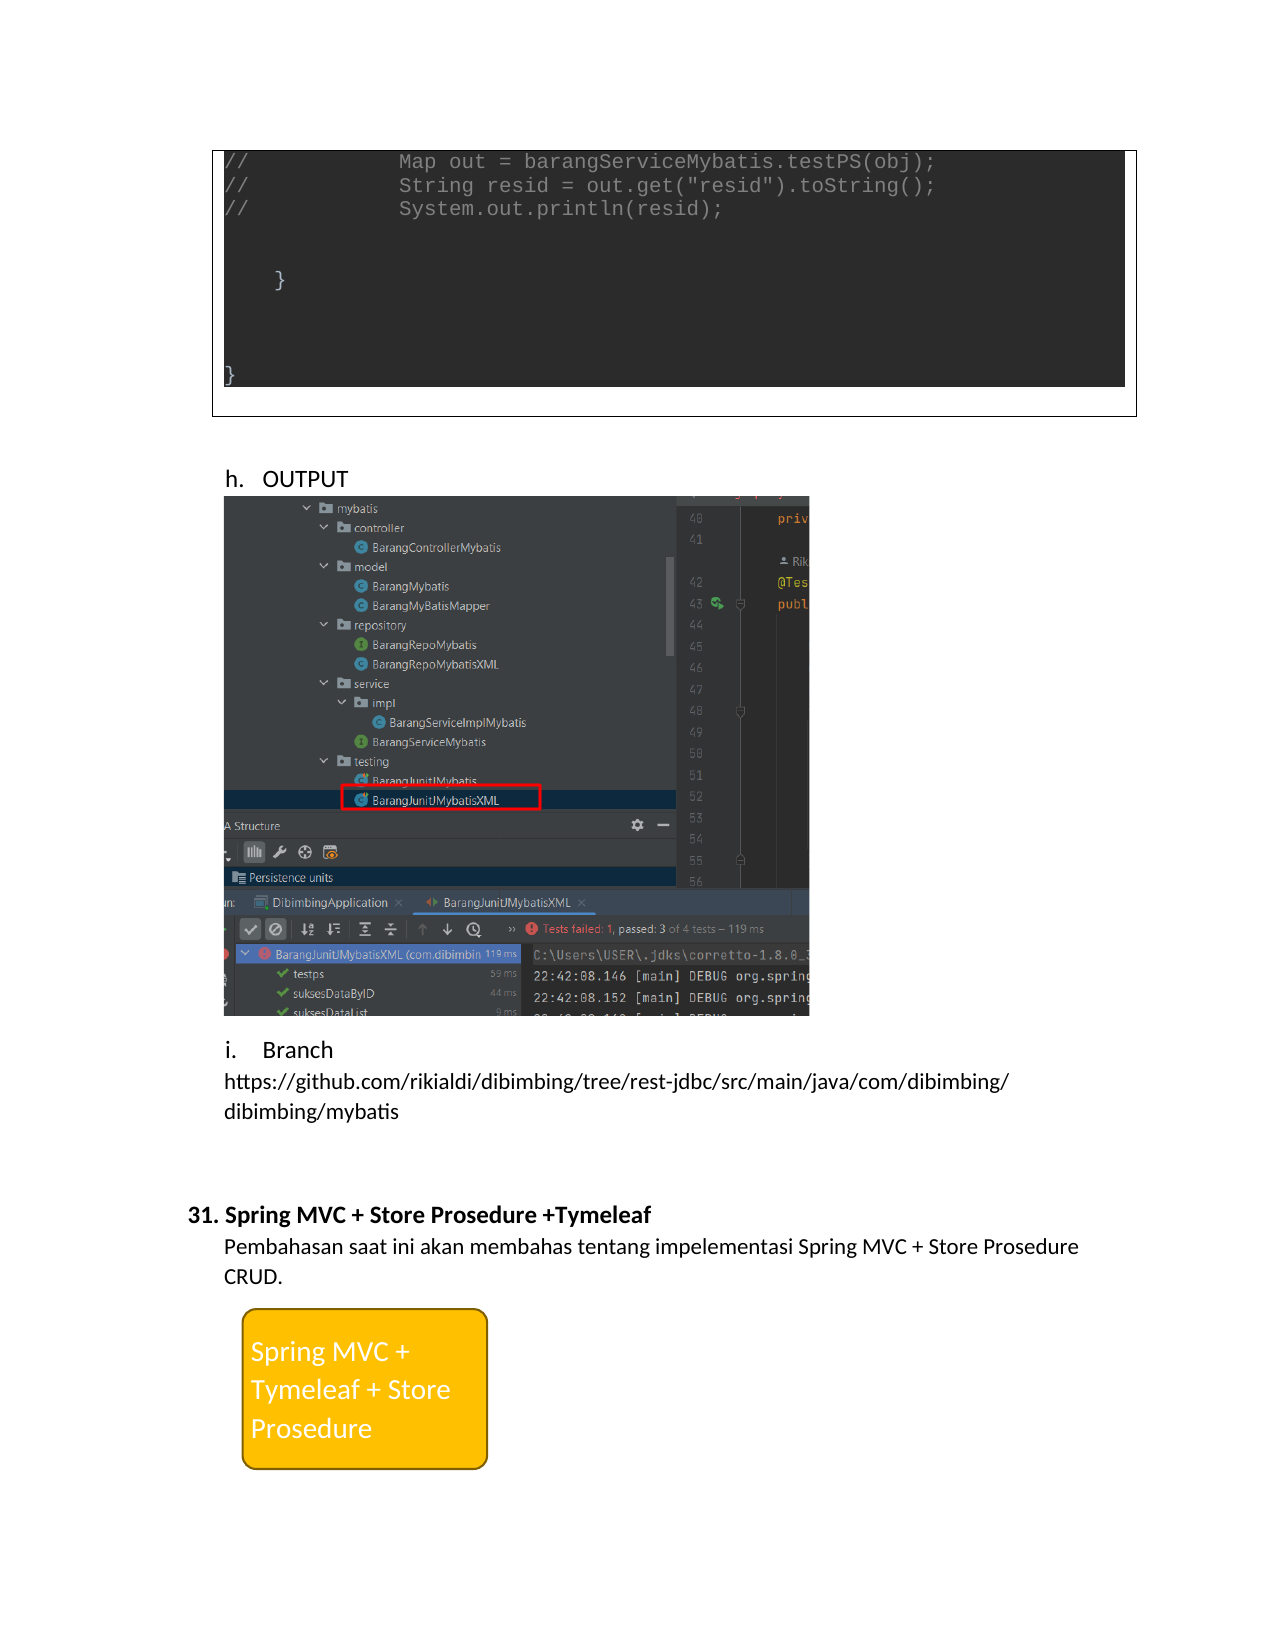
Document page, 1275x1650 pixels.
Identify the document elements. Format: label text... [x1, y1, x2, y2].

picture [223, 496, 810, 1016]
subtitle Spring MVC + Store Prosedure +Tymeleaf [187, 1199, 1125, 1230]
subtitle Branch [225, 1034, 1125, 1064]
text Pembahasan saat ini akan membahas tentang impelementasi Spring MVC + Store Prosedure CRUD. [224, 1232, 1125, 1290]
text https://github.com/rikialdi/dibimbing/tree/rest-jdbc/src/main/java/com/dibimbing/dibimbing/mybatis [224, 1067, 1125, 1125]
subtitle OUTPUT [225, 463, 1125, 494]
